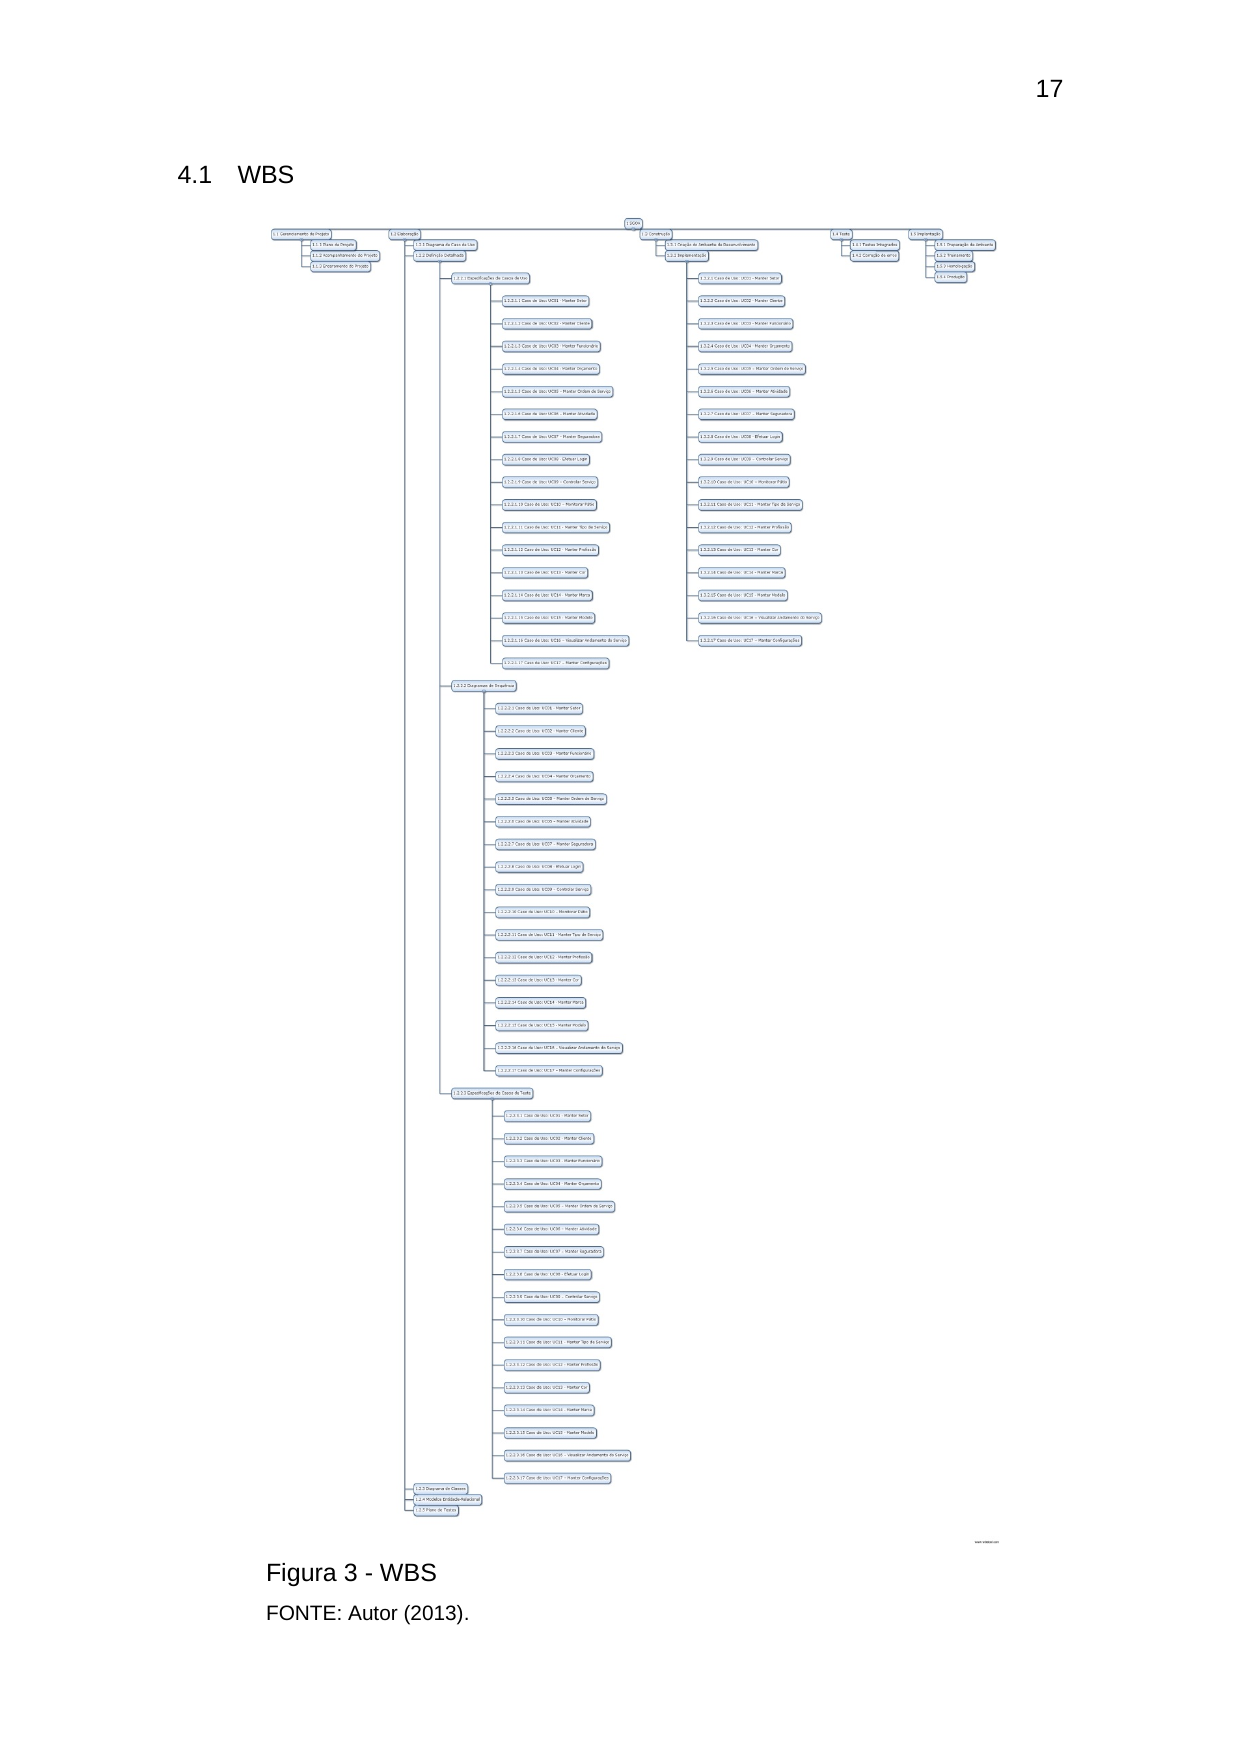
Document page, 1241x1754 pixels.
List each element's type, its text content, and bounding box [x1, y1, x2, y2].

text FONTE: Autor (2013). [177, 1601, 1063, 1625]
picture [265, 215, 1001, 1544]
subtitle WBS [177, 160, 1063, 189]
text Figura - WBS [177, 1558, 1063, 1587]
